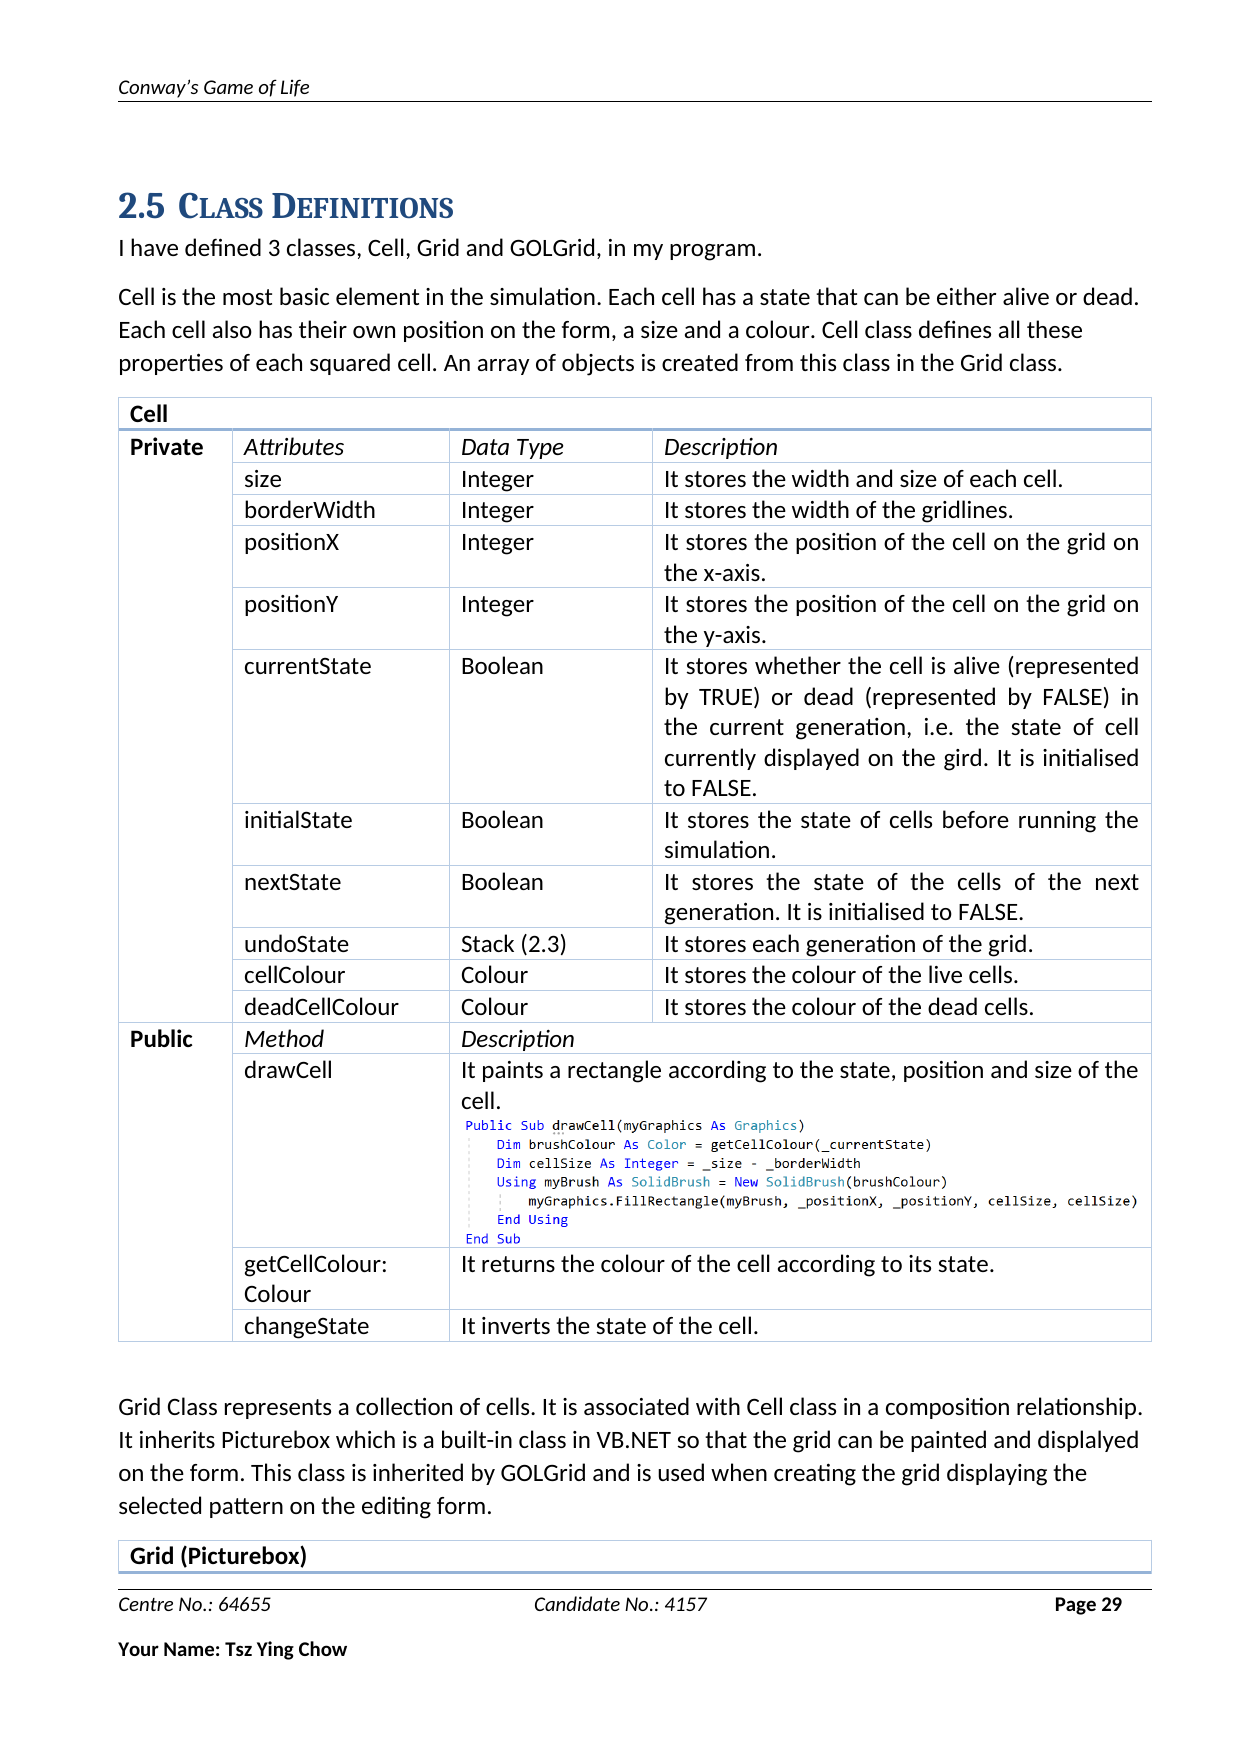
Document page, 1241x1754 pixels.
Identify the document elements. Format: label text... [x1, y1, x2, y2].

table_cell getCellColour: Colour [233, 1248, 449, 1309]
table_cell Private [119, 431, 232, 1022]
table_cell Attributes [233, 431, 449, 462]
table_cell Colour [450, 960, 652, 990]
table_cell Integer [450, 588, 652, 649]
text I have defined 3 classes, Cell, Grid and GOLGrid, in my program. [118, 232, 1152, 262]
table_cell Data Type [450, 431, 652, 462]
table_cell nextState [233, 866, 449, 927]
table_cell It stores each generation of the grid. [653, 928, 1151, 959]
table_cell It stores the state of cells before running the simulation. [653, 804, 1151, 865]
table_cell positionX [233, 526, 449, 587]
subtitle Class Definitions [118, 185, 1152, 228]
text Grid Class represents a collection of cells. It is associated with Cell class in a composition relationship. It inherits Picturebox which is a built-in class in VB.NET so that the grid can be painted and displalyed on the form. This class is inherited by GOLGrid and is used when creating the grid displaying the selected pattern on the editing form. [118, 1391, 1152, 1520]
table_cell Description [653, 431, 1151, 462]
table_cell It stores the width and size of each cell. [653, 463, 1151, 493]
table_cell It stores the colour of the dead cells. [653, 991, 1151, 1022]
table_cell drawCell [233, 1054, 449, 1247]
table_cell It stores the position of the cell on the grid on the y-axis. [653, 588, 1151, 649]
table_cell Boolean [450, 804, 652, 865]
table_cell borderWidth [233, 495, 449, 525]
table_cell initialState [233, 804, 449, 865]
table_cell Integer [450, 526, 652, 587]
table_cell It inverts the state of the cell. [450, 1310, 1151, 1341]
table_cell undoState [233, 928, 449, 959]
table_cell Boolean [450, 650, 652, 803]
table_cell It returns the colour of the cell according to its state. [450, 1248, 1151, 1309]
table_cell Stack (2.3) [450, 928, 652, 959]
picture [460, 1115, 1140, 1247]
table_cell Colour [450, 991, 652, 1022]
table_cell Method [233, 1023, 449, 1053]
table_cell Integer [450, 495, 652, 525]
table_header Grid (Picturebox) [119, 1541, 1151, 1571]
table_cell It paints a rectangle according to the state, position and size of the cell. [450, 1054, 1151, 1247]
table_cell currentState [233, 650, 449, 803]
table_cell It stores the state of the cells of the next generation. It is initialised to FALSE. [653, 866, 1151, 927]
table_cell Integer [450, 463, 652, 493]
table_cell It stores the position of the cell on the grid on the x-axis. [653, 526, 1151, 587]
text Cell is the most basic element in the simulation. Each cell has a state that can be either alive or dead. Each cell also has their own position on the form, a size and a colour. Cell class defines all these properties of each squared cell. An array of objects is created from this class in the Grid class. [118, 281, 1152, 378]
table_cell Description [450, 1023, 1151, 1053]
table_cell Boolean [450, 866, 652, 927]
table_header Cell [119, 398, 1151, 428]
table_cell It stores the width of the gridlines. [653, 495, 1151, 525]
table_cell It stores whether the cell is alive (represented by TRUE) or dead (represented by FALSE) in the current generation, i.e. the state of cell currently displayed on the gird. It is initialised to FALSE. [653, 650, 1151, 803]
table_cell cellColour [233, 960, 449, 990]
table_cell Public [119, 1023, 232, 1341]
table_cell size [233, 463, 449, 493]
table_cell changeState [233, 1310, 449, 1341]
table_cell It stores the colour of the live cells. [653, 960, 1151, 990]
table_cell positionY [233, 588, 449, 649]
table_cell deadCellColour [233, 991, 449, 1022]
